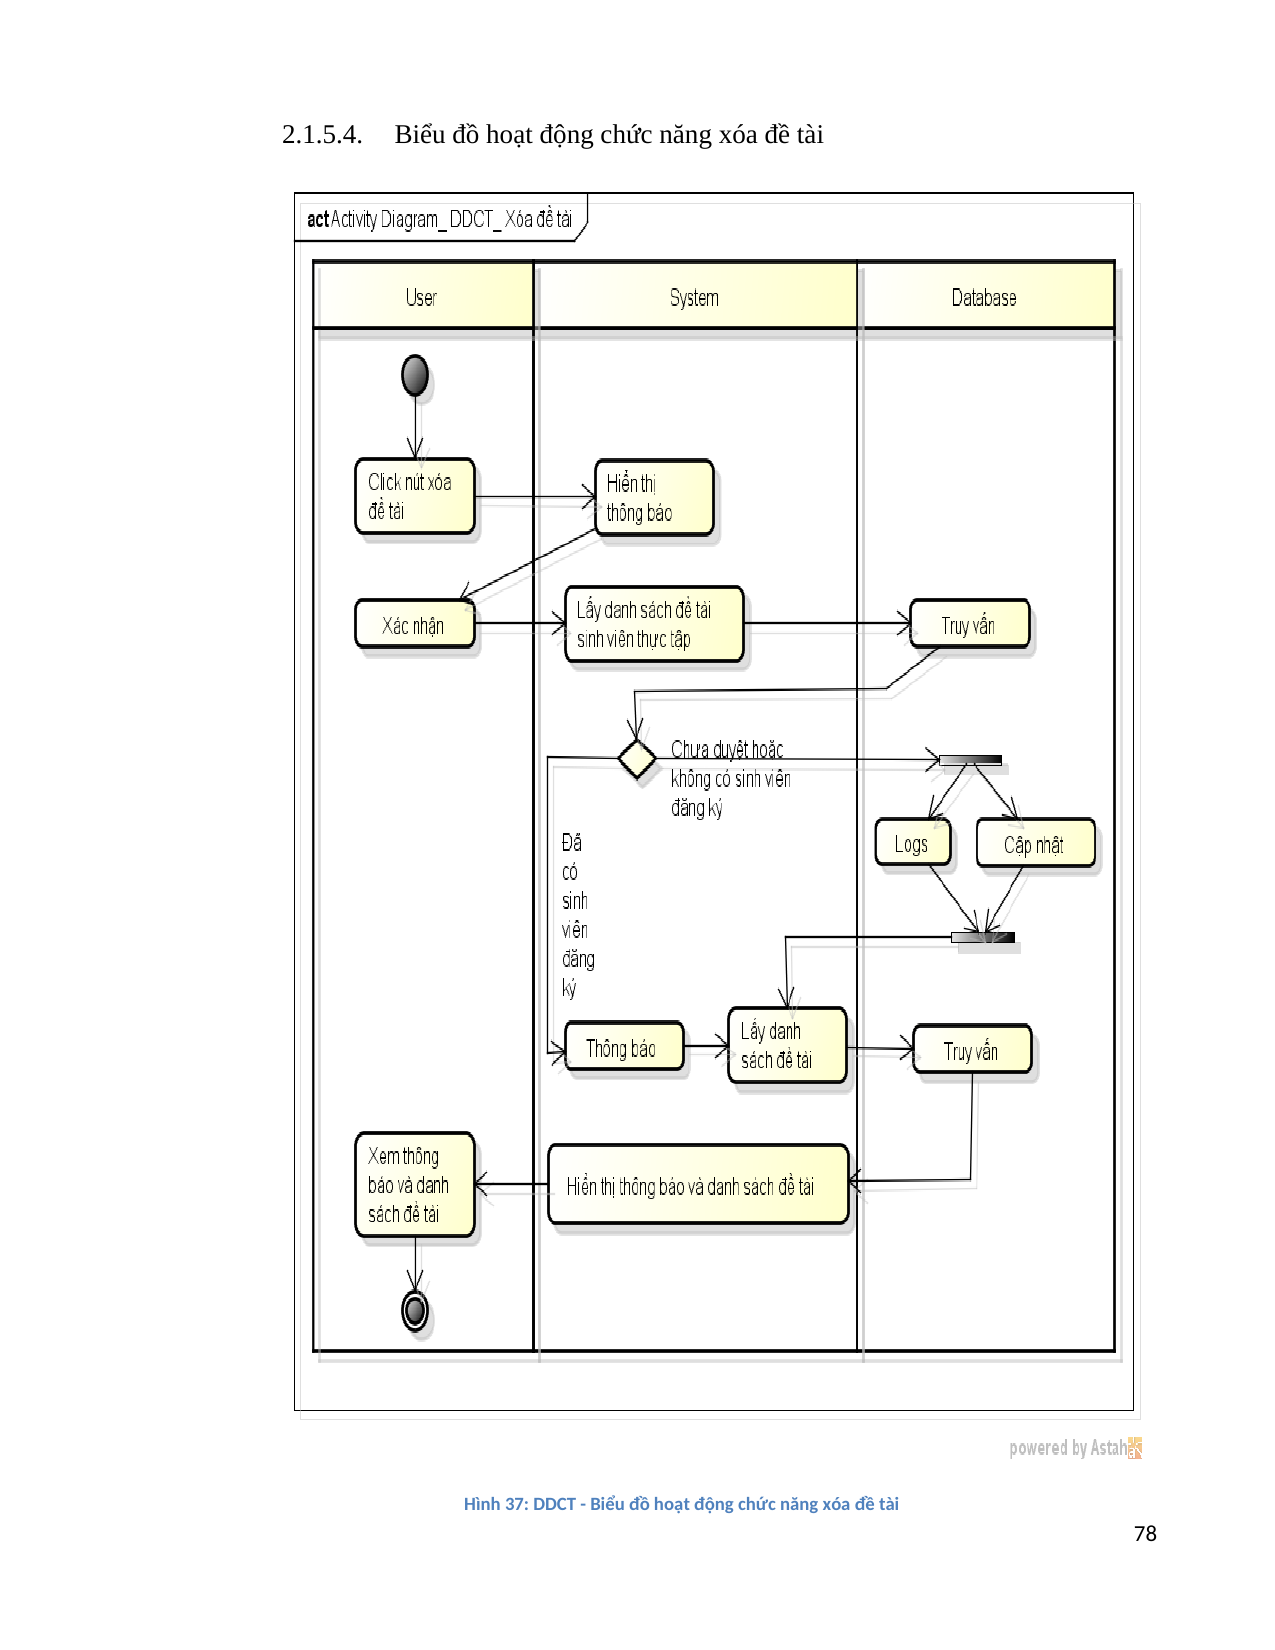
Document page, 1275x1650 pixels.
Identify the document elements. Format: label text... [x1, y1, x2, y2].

picture [281, 174, 1146, 1467]
text Hình 37: DDCT - Biểu đồ hoạt động chức năng xóa đề tài [207, 1492, 1157, 1515]
list Biểu đồ hoạt động chức năng xóa đề tài [282, 118, 1157, 149]
